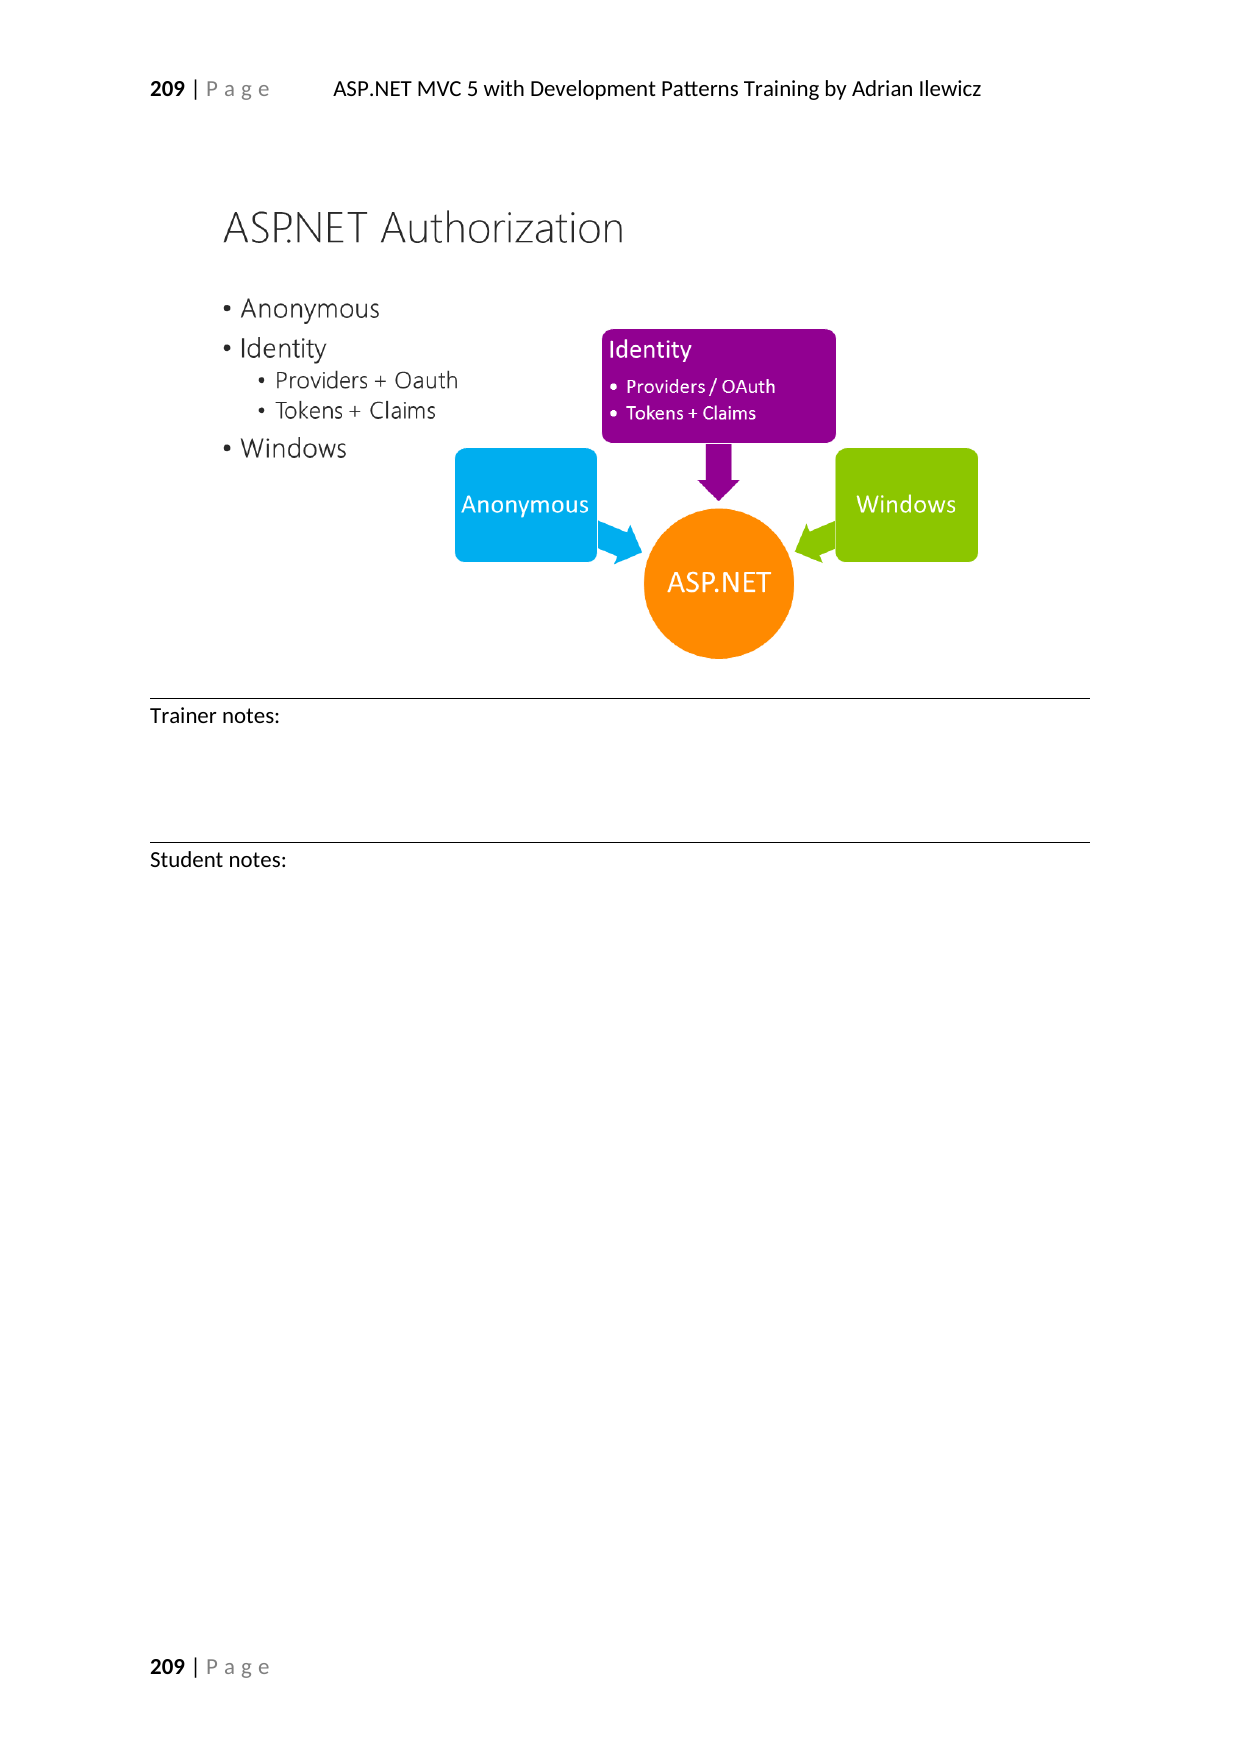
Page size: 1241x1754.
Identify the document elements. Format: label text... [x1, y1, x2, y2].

text Trainer notes: [150, 699, 1090, 729]
picture [150, 149, 1091, 679]
text Student notes: [150, 843, 1090, 873]
